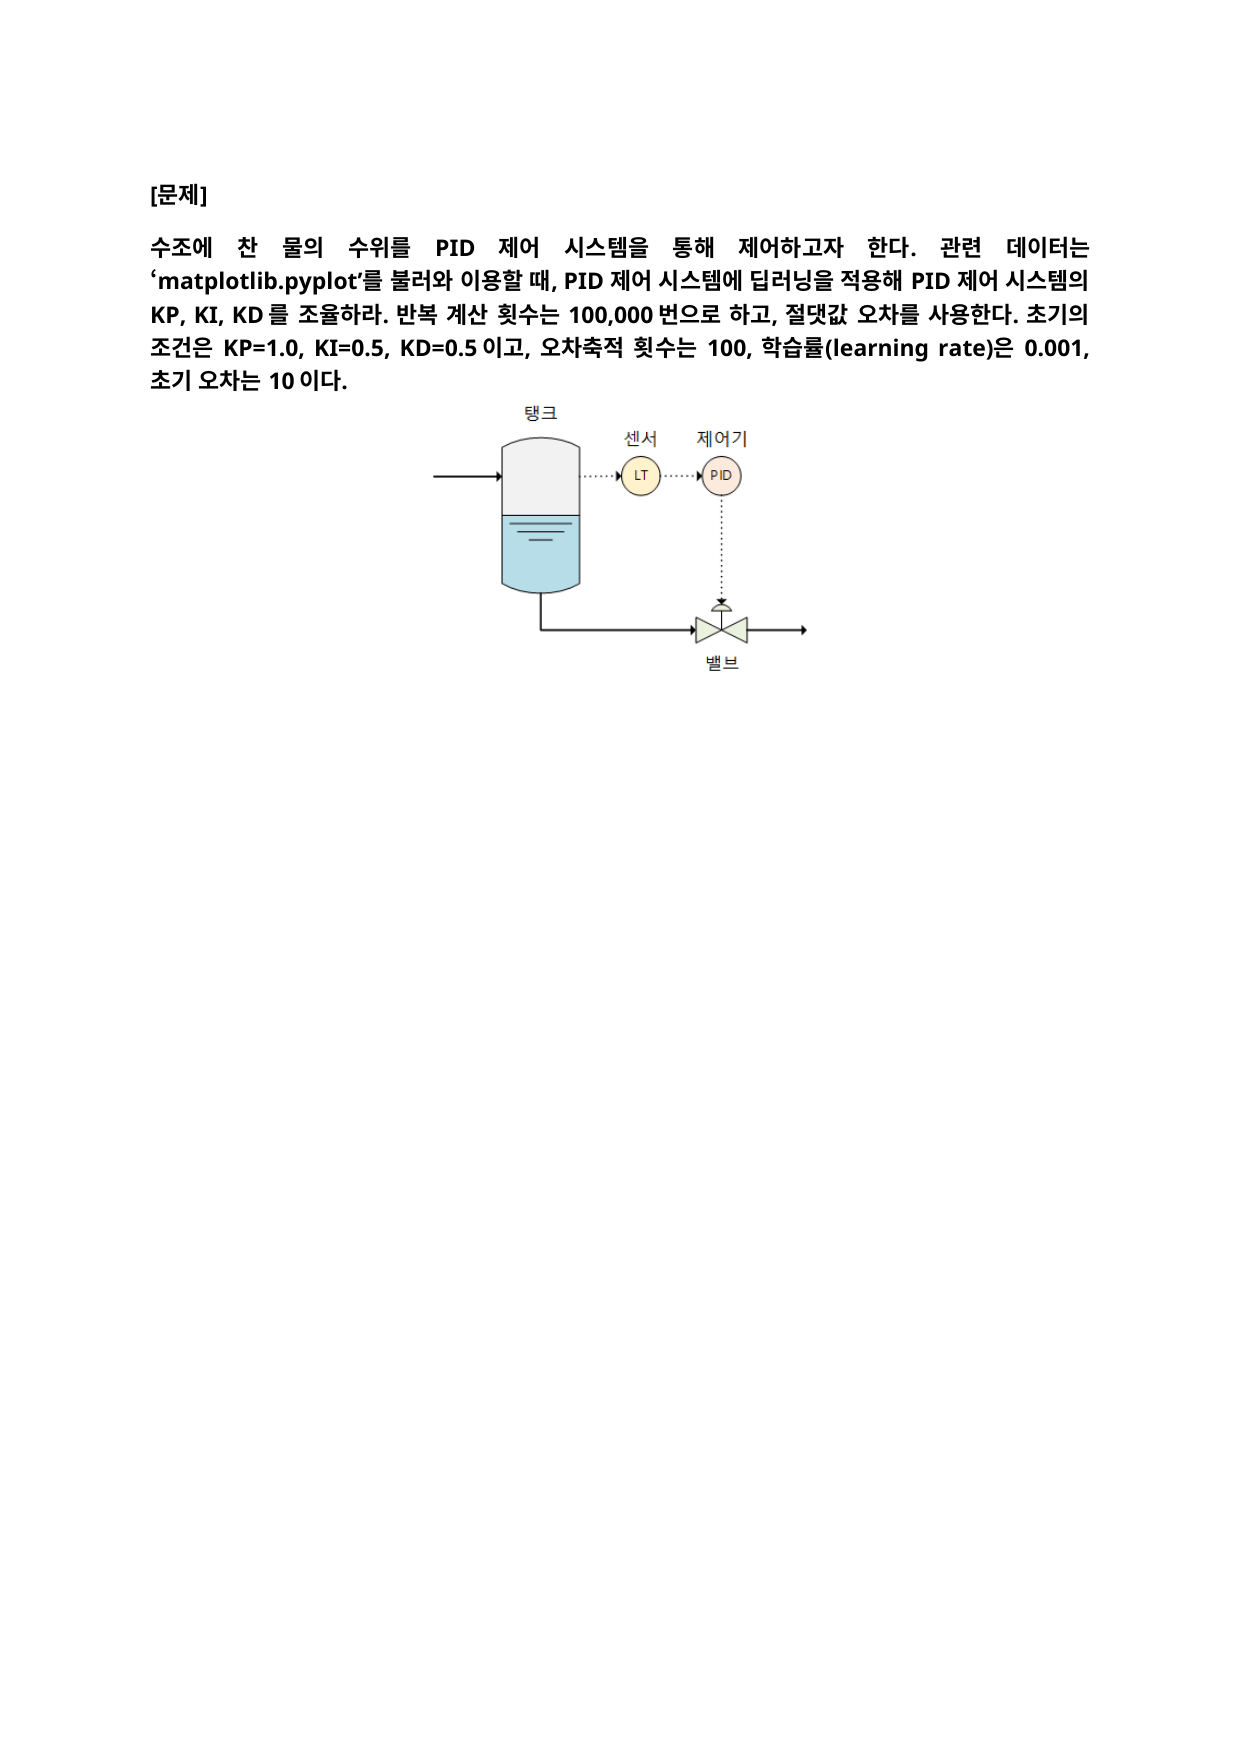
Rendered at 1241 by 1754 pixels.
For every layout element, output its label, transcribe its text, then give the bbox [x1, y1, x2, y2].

picture [432, 396, 808, 684]
text 수조에 찬 물의 수위를 PID 제어 시스템을 통해 제어하고자 한다. 관련 데이터는 ‘matplotlib.pyplot’를 불러와 이용할 때, PID 제어 시스템에 딥러닝을 적용해 PID 제어 시스템의 KP, KI, KD를 조율하라. 반복 계산 횟수는 100,000번으로 하고, 절댓값 오차를 사용한다. 초기의 조건은 KP=1.0, KI=0.5, KD=0.5이고, 오차축적 횟수는 100, 학습률(learning rate)은 0.001, 초기 오차는 10이다. [150, 230, 1090, 396]
subtitle [문제] [150, 177, 1090, 211]
